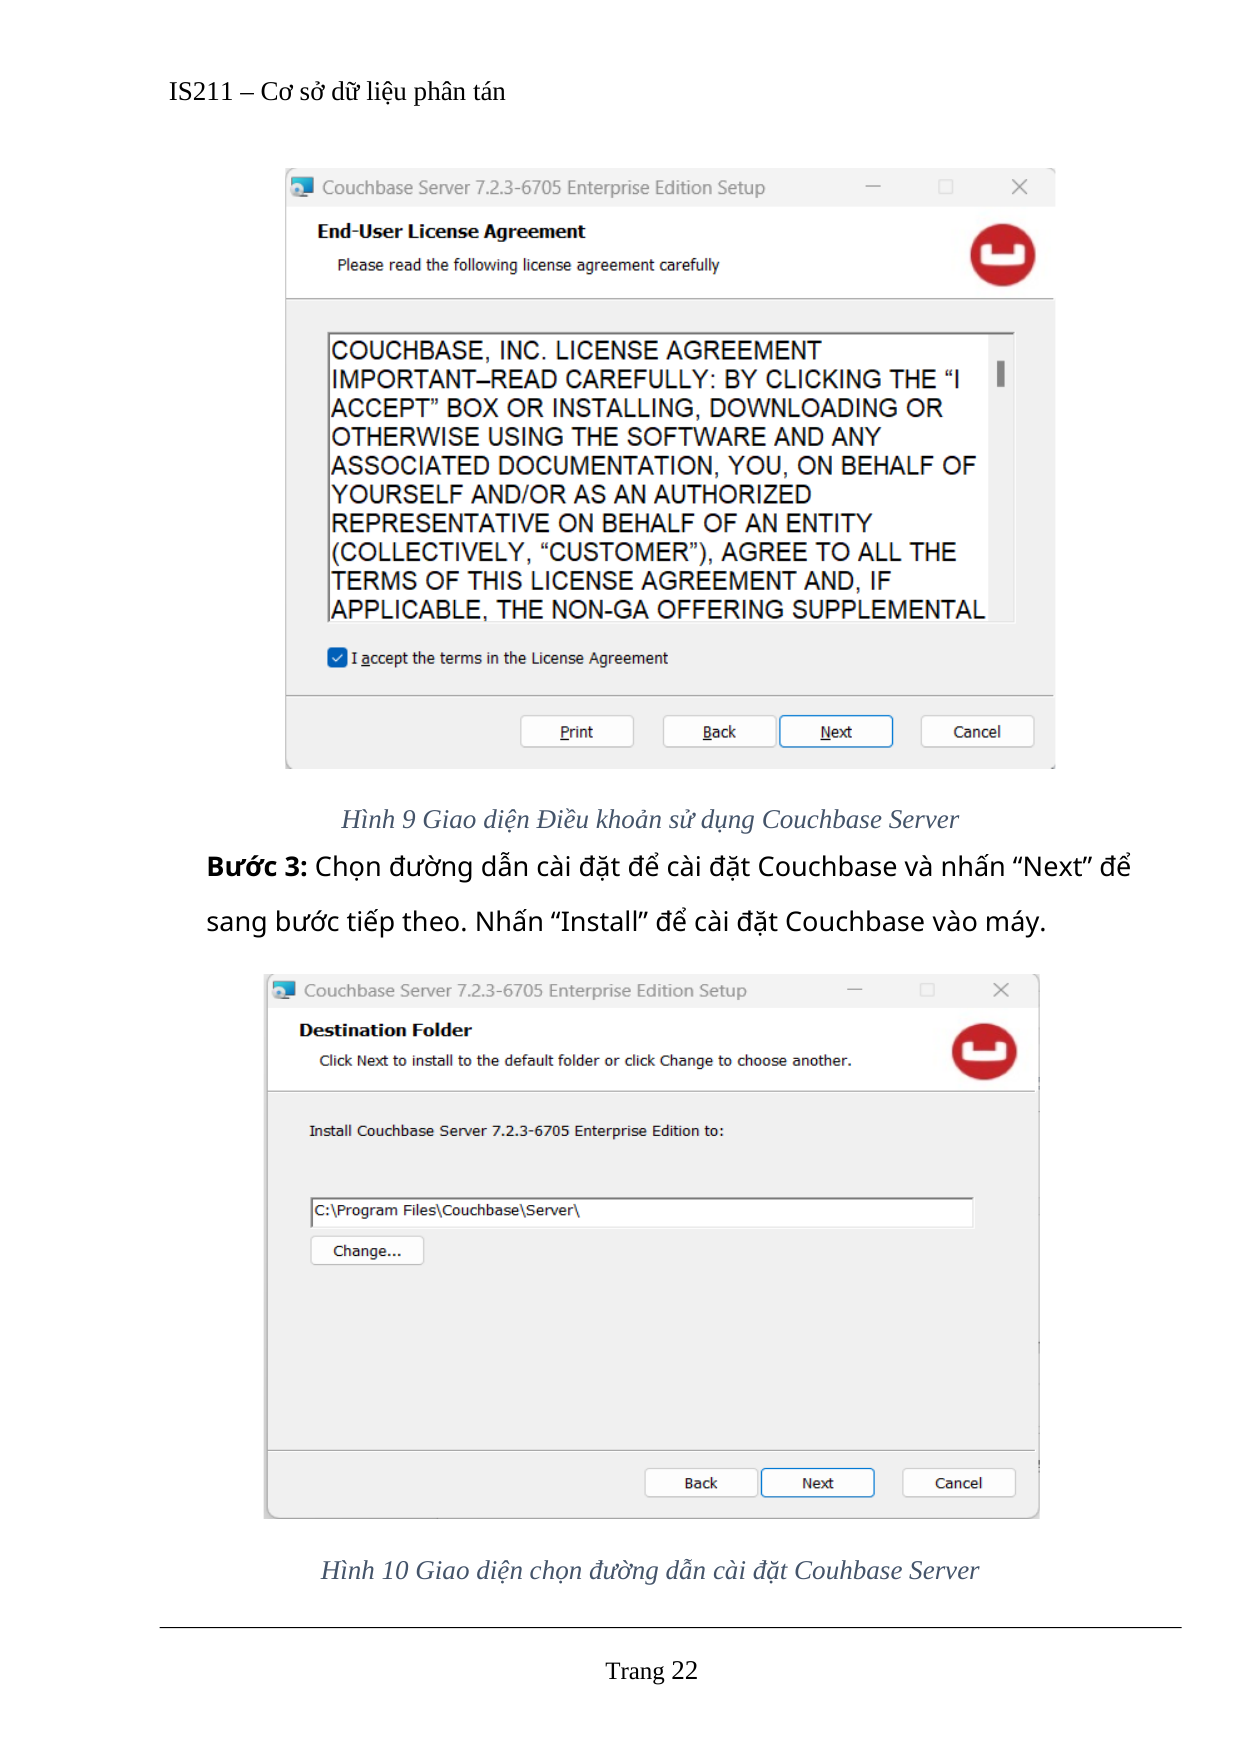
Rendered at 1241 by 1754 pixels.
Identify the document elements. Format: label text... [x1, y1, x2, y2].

text Hình 9 Giao diện Điều khoản sử dụng Couchbase Server [169, 804, 1134, 835]
picture [285, 168, 1056, 769]
text Bước 3: Chọn đường dẫn cài đặt để cài đặt Couchbase và nhấn “Next” để sang bước tiếp theo. Nhấn “Install” để cài đặt Couchbase vào máy. [206, 847, 1134, 939]
text Hình 10 Giao diện chọn đường dẫn cài đặt Couhbase Server [169, 1554, 1134, 1585]
picture [263, 974, 1040, 1519]
